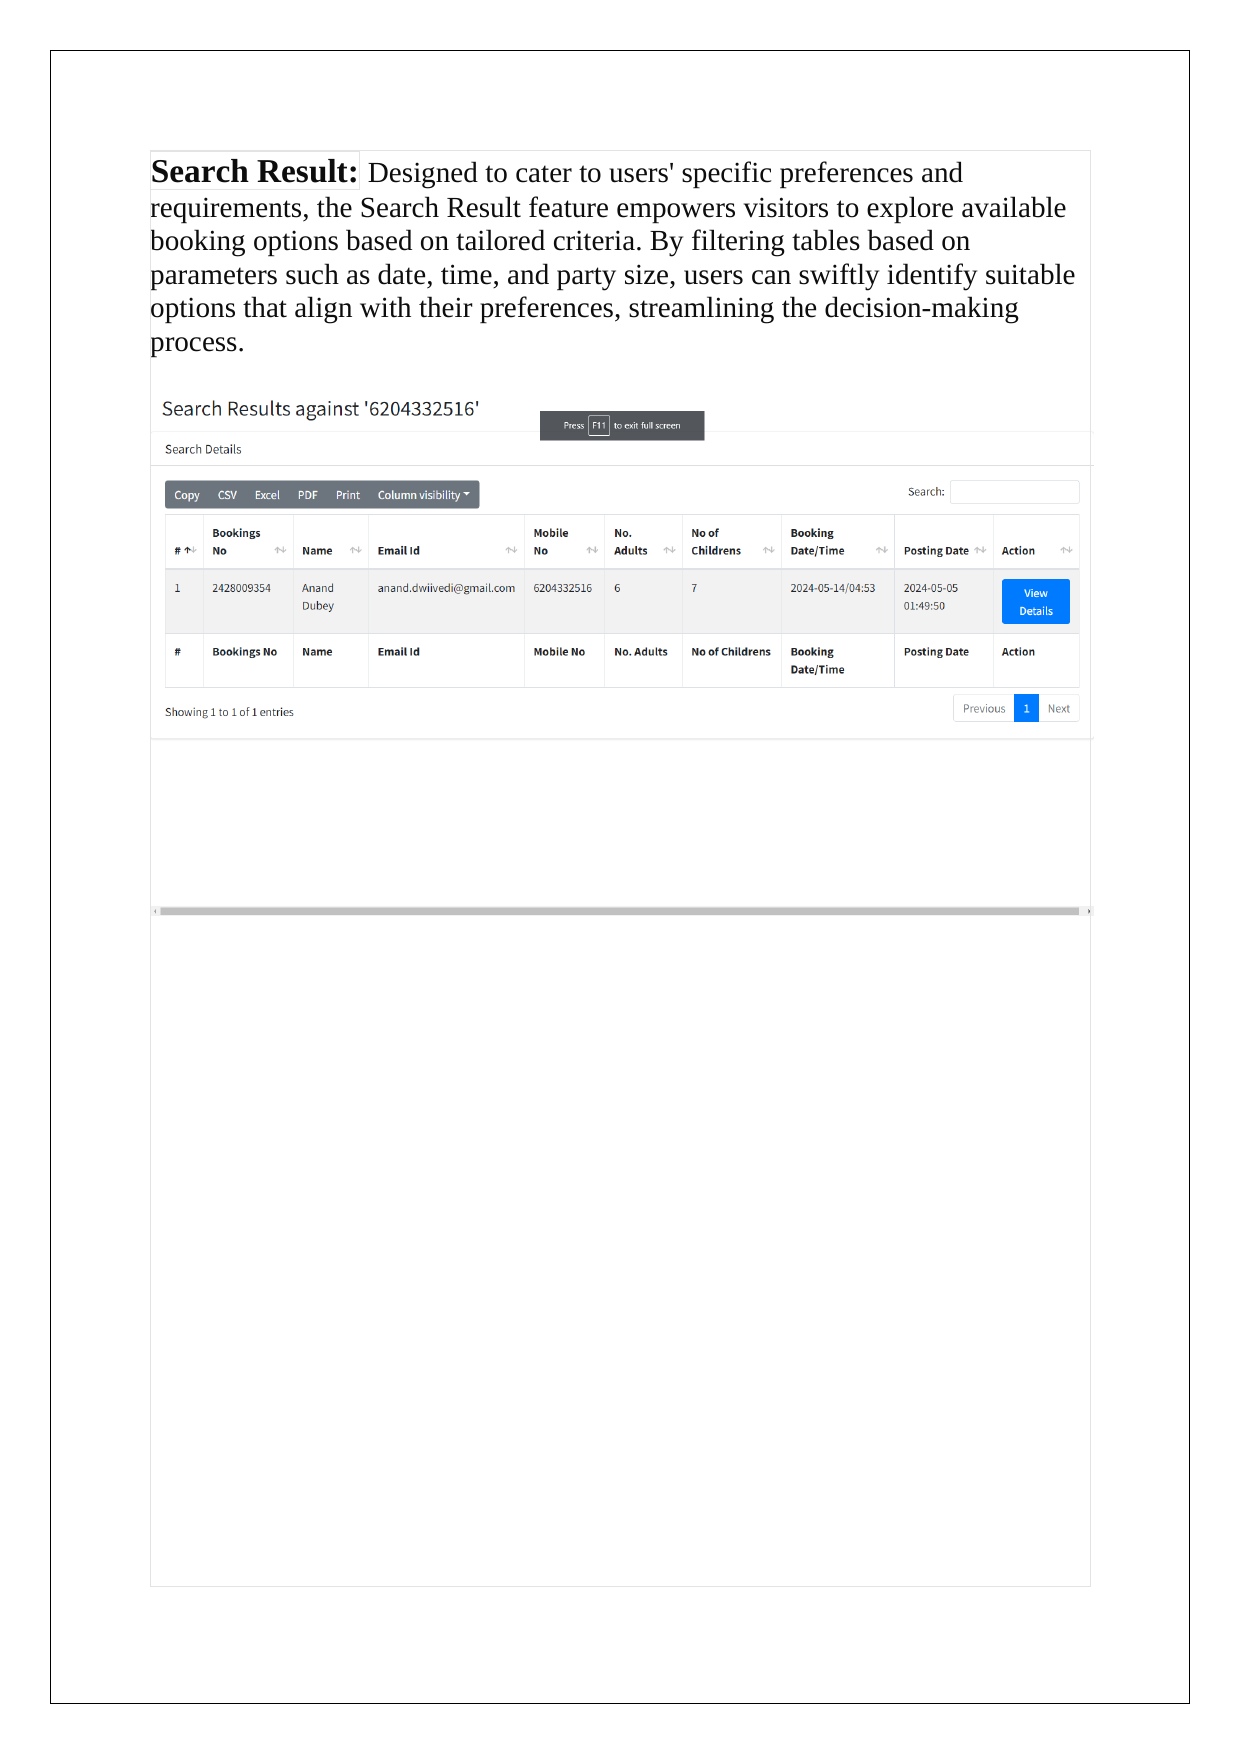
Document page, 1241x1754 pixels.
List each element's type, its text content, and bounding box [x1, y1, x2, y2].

text Search Result: Designed to cater to users' specific preferences and requirements, the Search Result feature empowers visitors to explore available booking options based on tailored criteria. By filtering tables based on parameters such as date, time, and party size, users can swiftly identify suitable options that align with their preferences, streamlining the decision-making process. [151, 151, 1090, 358]
picture [151, 385, 1090, 916]
